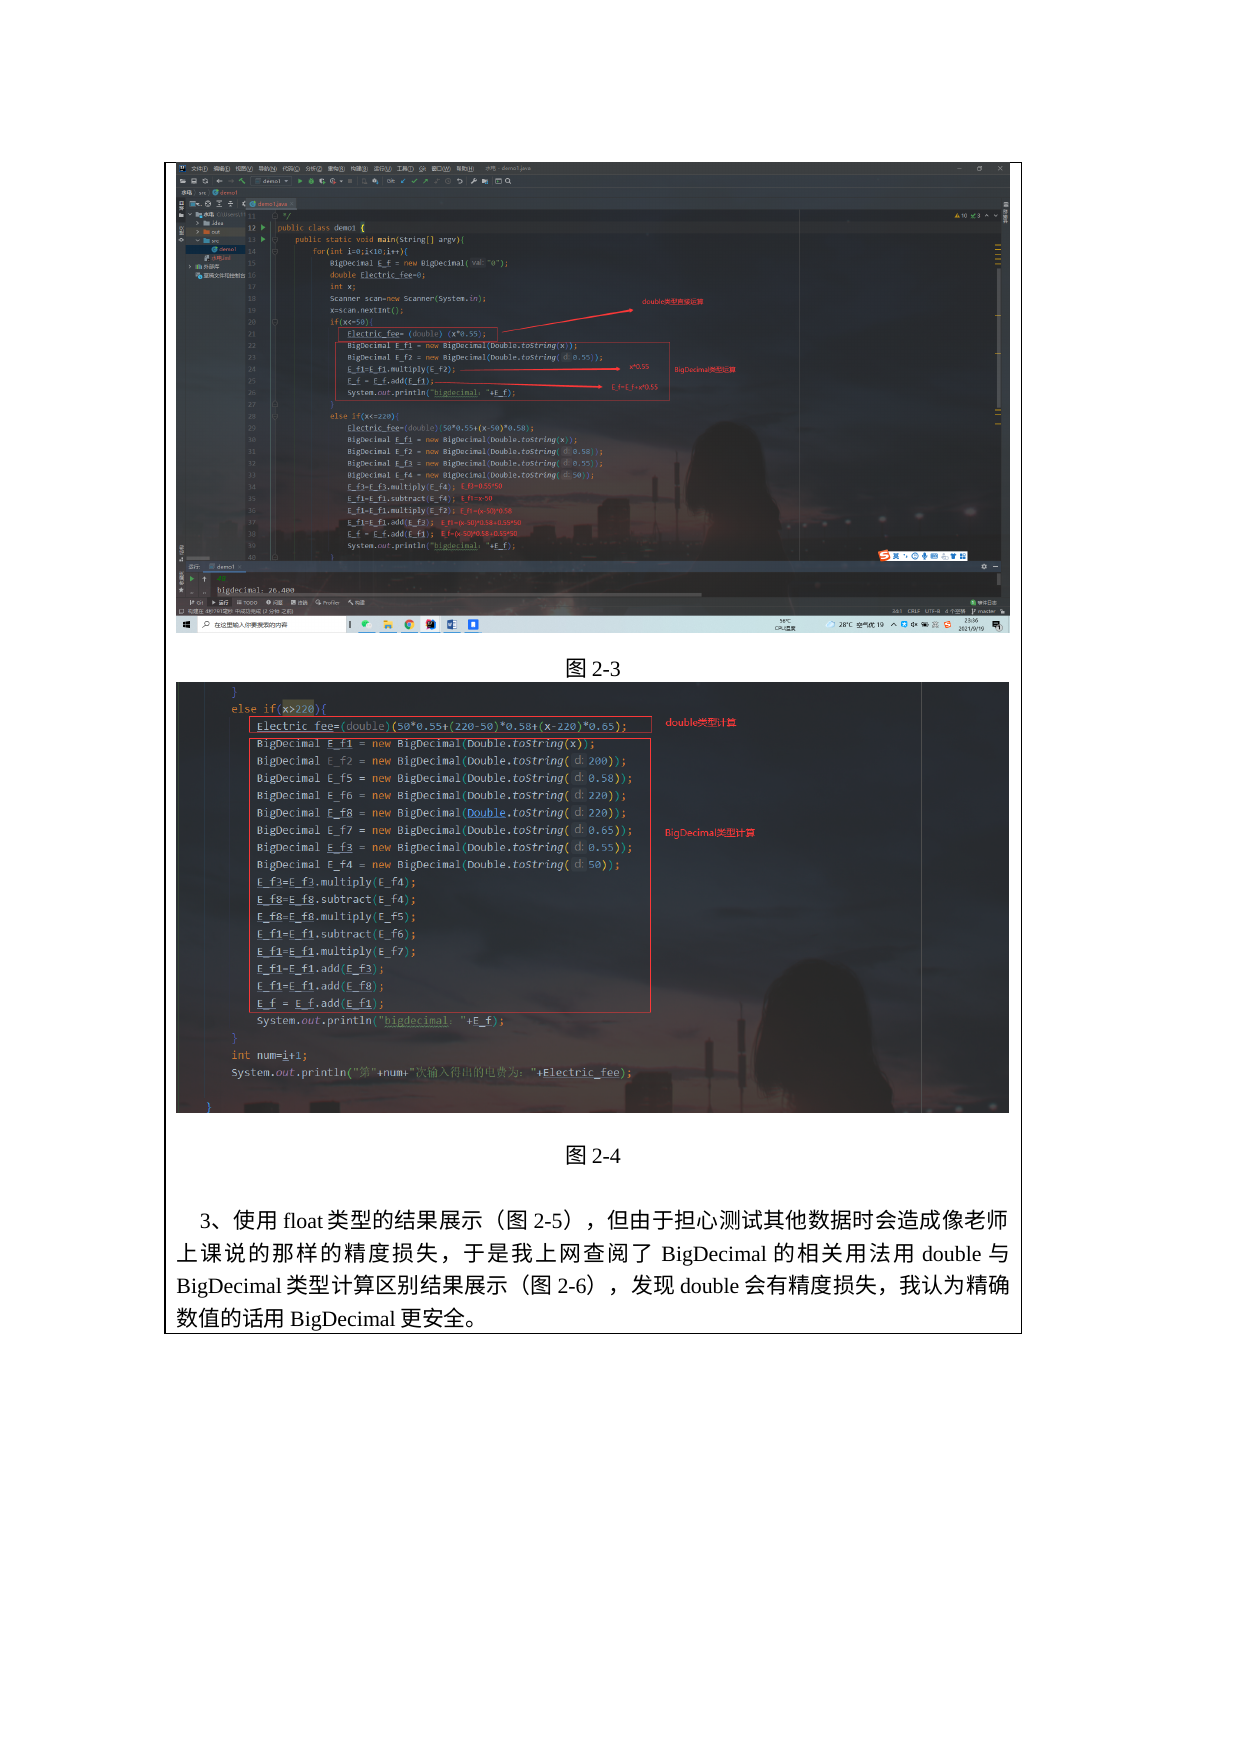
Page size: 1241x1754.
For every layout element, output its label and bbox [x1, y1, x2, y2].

table_header [166, 163, 1021, 1333]
picture [176, 162, 1010, 633]
picture [176, 682, 1009, 1113]
